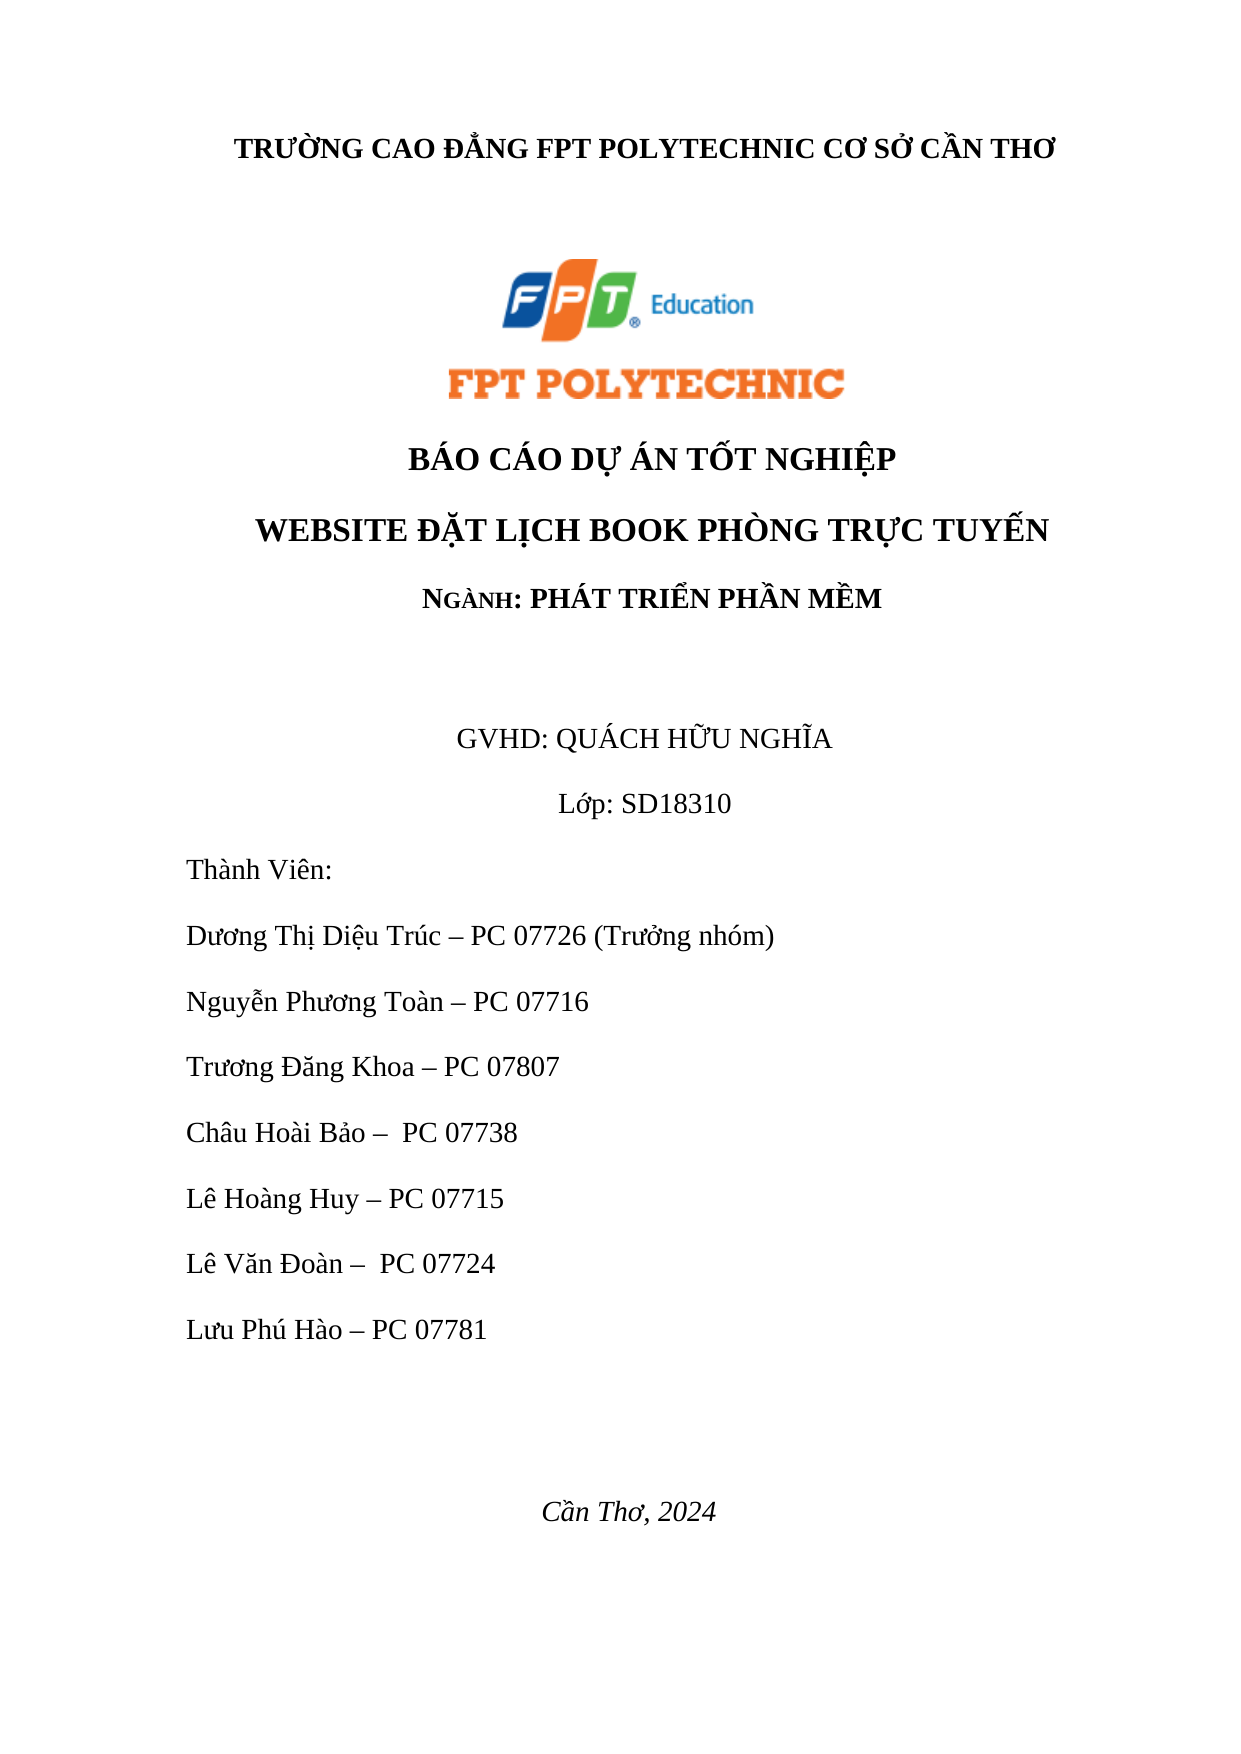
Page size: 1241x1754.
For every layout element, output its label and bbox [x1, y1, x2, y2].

picture [448, 259, 849, 399]
